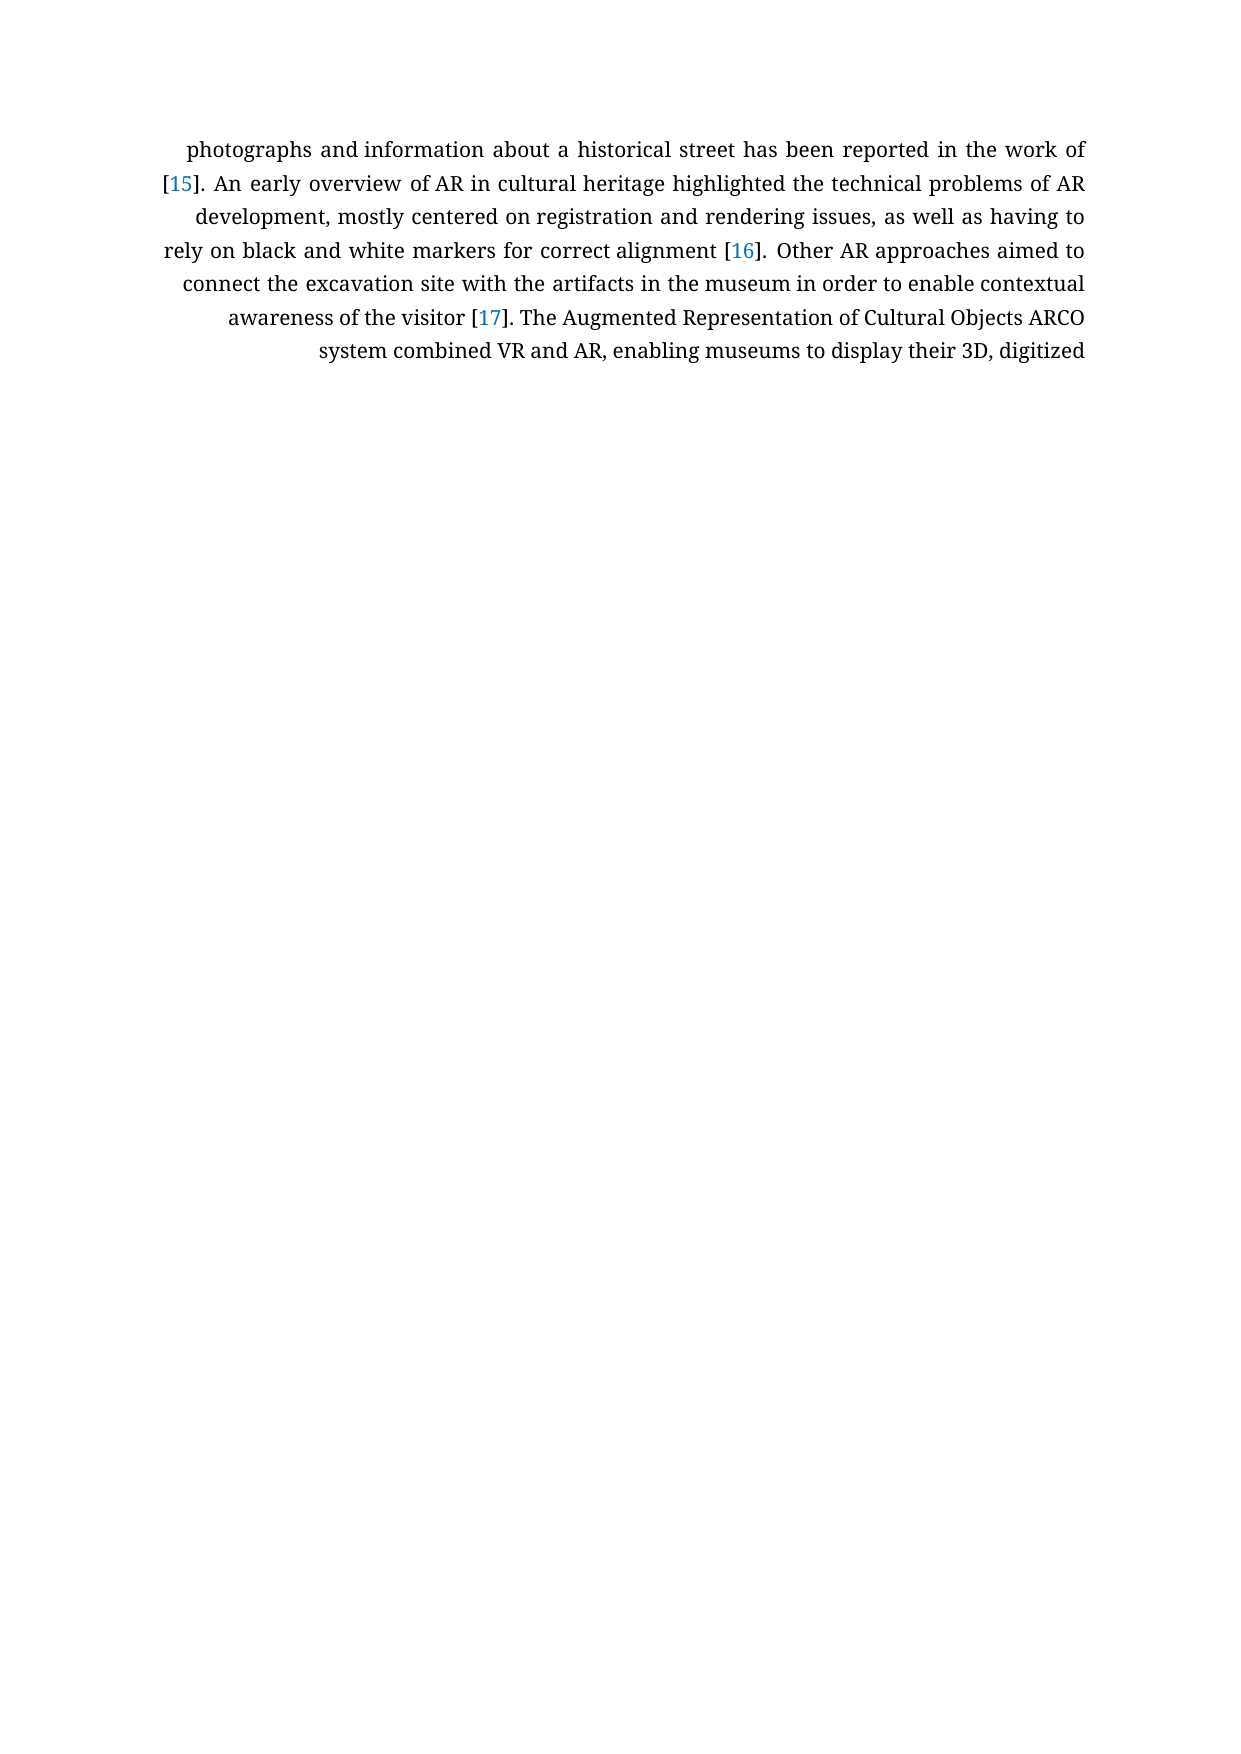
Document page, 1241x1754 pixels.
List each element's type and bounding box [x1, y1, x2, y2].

text [158, 135, 1085, 365]
